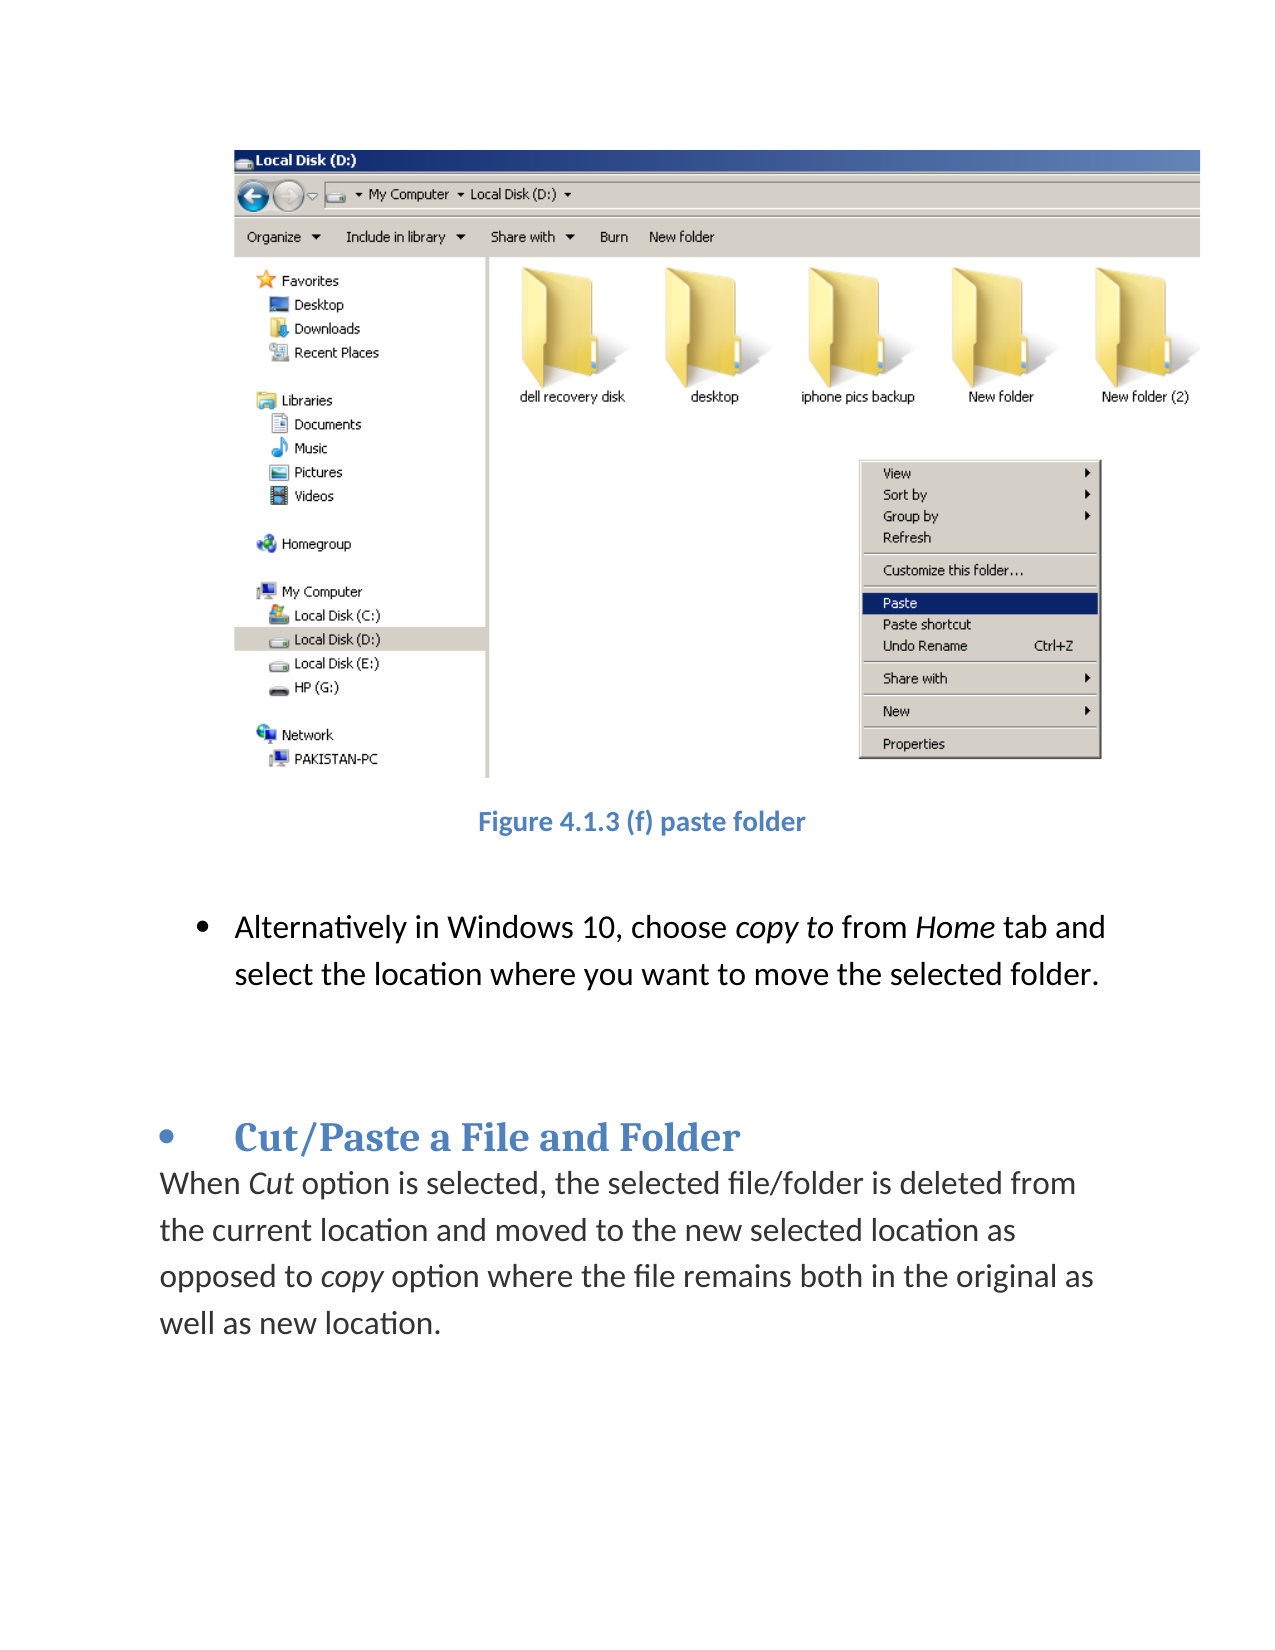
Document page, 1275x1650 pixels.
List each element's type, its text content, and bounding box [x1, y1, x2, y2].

text Figure 4.1.3 (f) paste folder [159, 803, 1125, 838]
subtitle Cut/Paste a File and Folder [159, 1114, 1125, 1162]
picture [234, 150, 1200, 778]
list Alternatively in Windows 10, choose copy to from Home tab and select the location where you want to move the selected folder. [197, 906, 1125, 994]
text When Cut option is selected, the selected file/folder is deleted from the current location and moved to the new selected location as opposed to copy option where the file remains both in the original as well as new location. [159, 1162, 1125, 1343]
